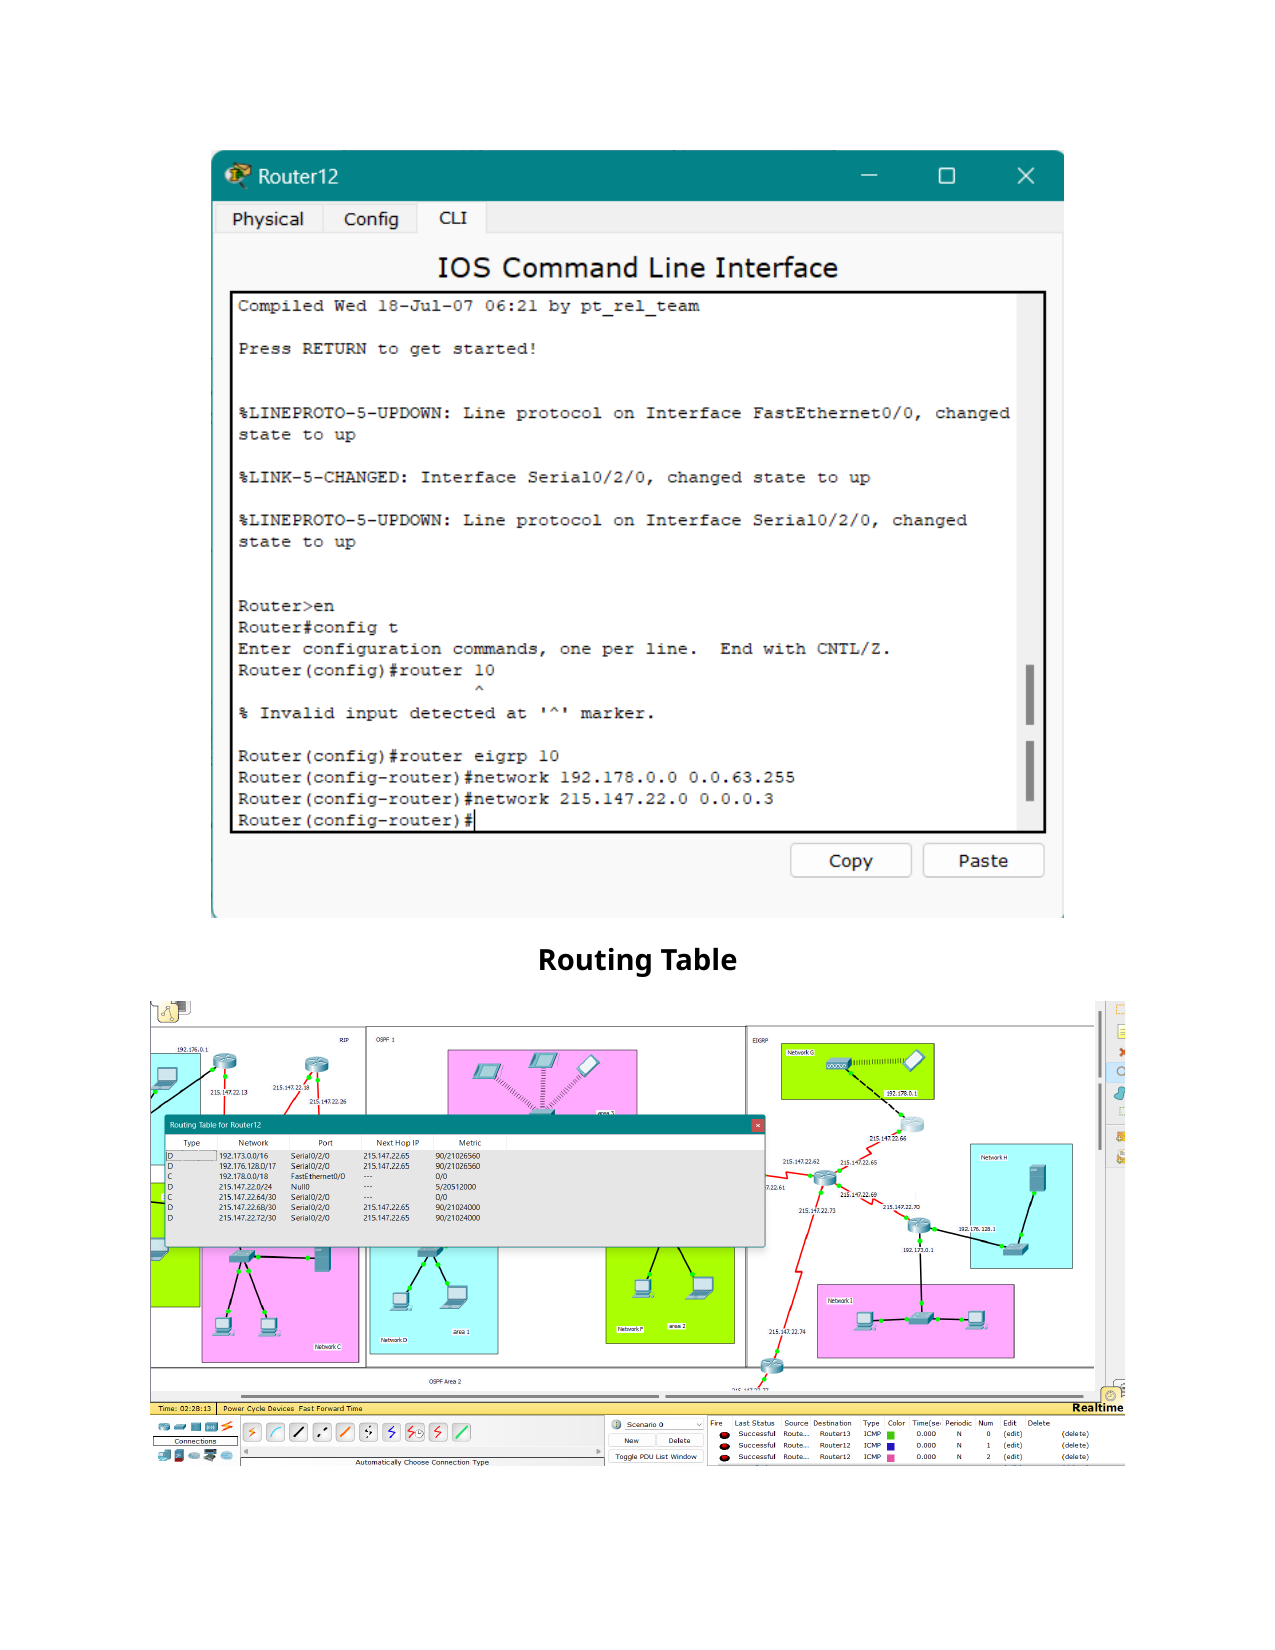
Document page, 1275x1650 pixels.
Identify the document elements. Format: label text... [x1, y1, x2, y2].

picture [150, 1001, 1125, 1466]
picture [211, 150, 1064, 918]
text Routing Table [150, 939, 1125, 979]
